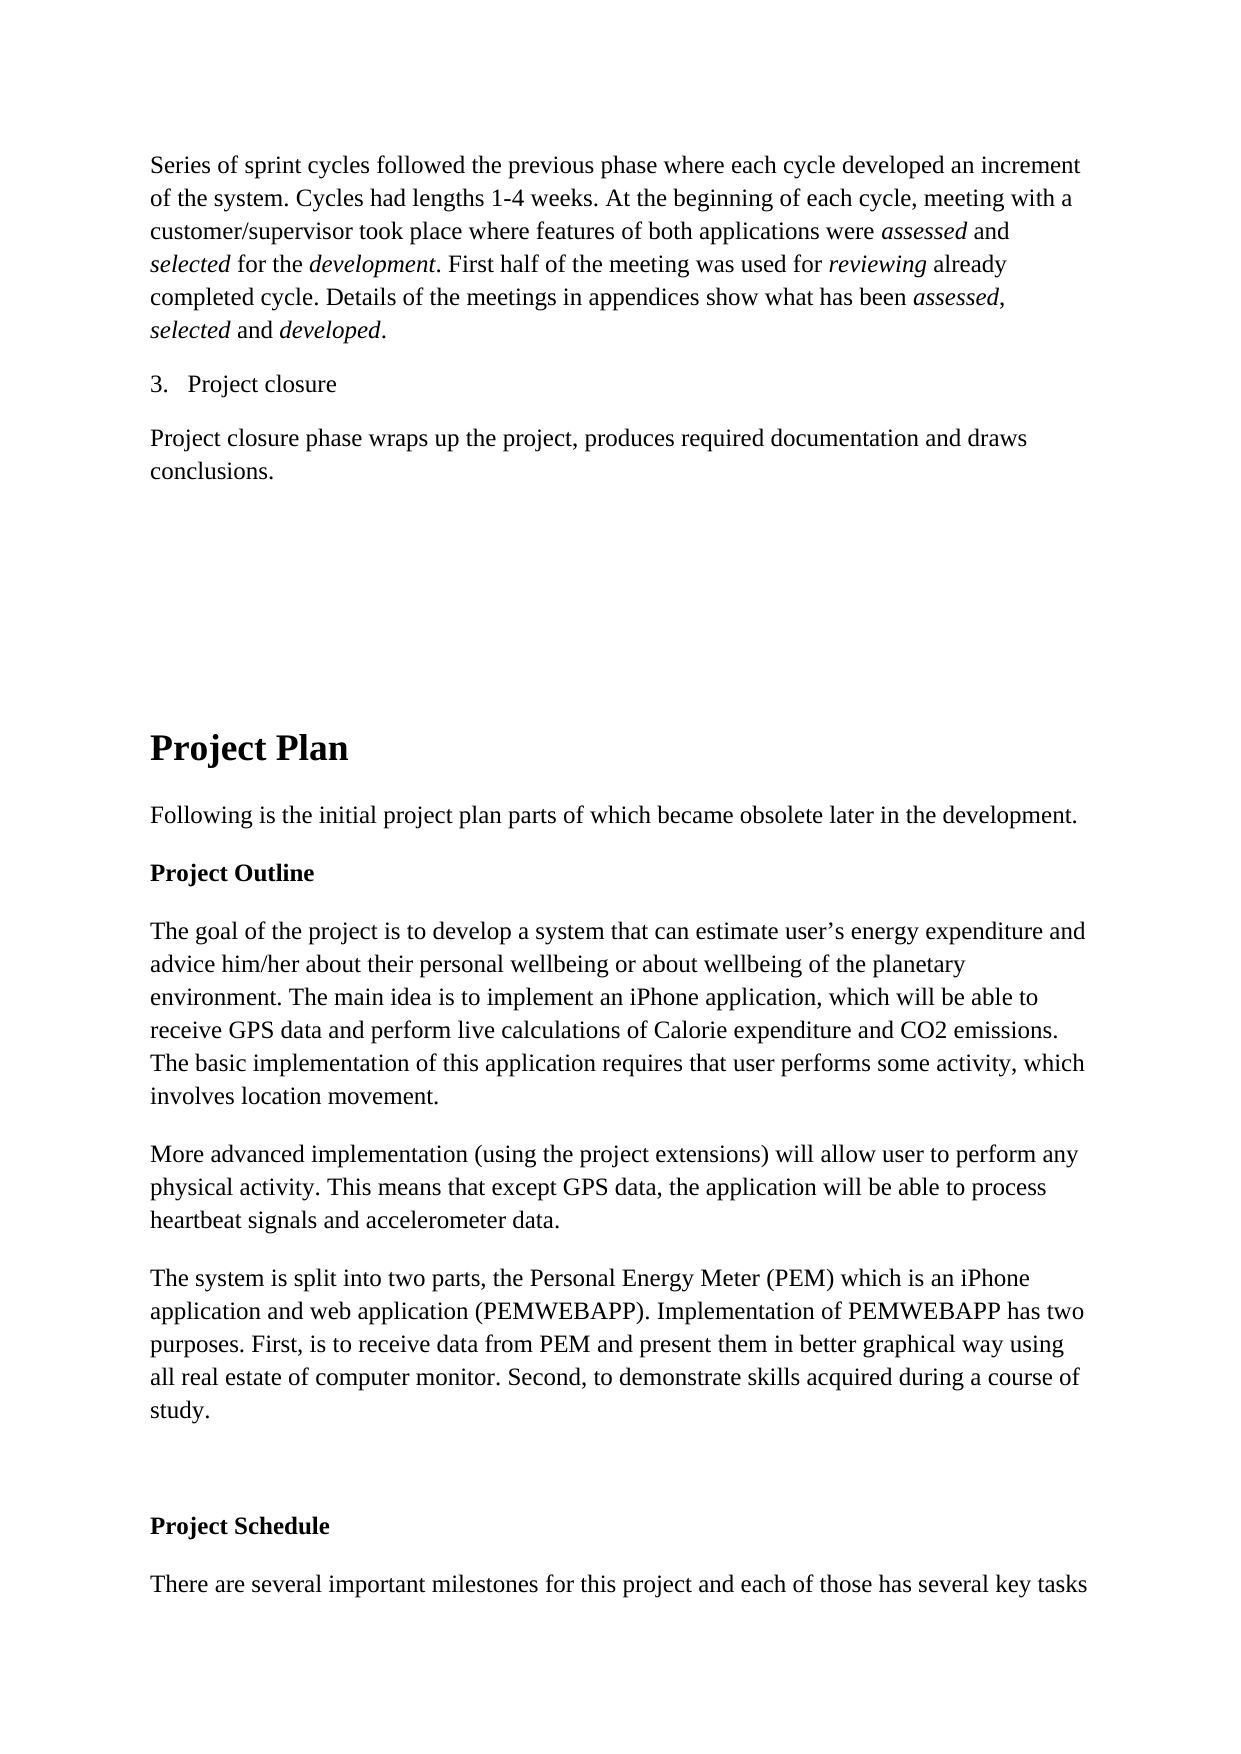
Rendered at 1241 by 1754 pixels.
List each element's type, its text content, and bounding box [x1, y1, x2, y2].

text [150, 1569, 1090, 1598]
list Project closure [150, 369, 1090, 398]
text The goal of the project is to develop a system that can estimate user’s energy expenditure and advice him/her about their personal wellbeing or about wellbeing of the planetary environment. The main idea is to implement an iPhone application, which will be able to receive GPS data and perform live calculations of Calorie expenditure and CO2 emissions. The basic implementation of this application requires that user performs some activity, which involves location movement. [150, 916, 1090, 1109]
text More advanced implementation (using the project extensions) will allow user to perform any physical activity. This means that except GPS data, the application will be able to process heartbeat signals and accelerometer data. [150, 1139, 1090, 1234]
text Project closure phase wraps up the project, produces required documentation and draws conclusions. [150, 423, 1090, 484]
text Project Schedule [150, 1511, 1090, 1540]
text Project Plan [150, 725, 1090, 768]
text The system is split into two parts, the Personal Energy Meter (PEM) which is an iPhone application and web application (PEMWEBAPP). Implementation of PEMWEBAPP has two purposes. First, is to receive data from PEM and present them in better graphical way using all real estate of computer monitor. Second, to demonstrate skills acquired during a course of study. [150, 1263, 1090, 1424]
text Project Outline [150, 858, 1090, 886]
text Series of sprint cycles followed the previous phase where each cycle developed an increment of the system. Cycles had lengths 1-4 weeks. At the beginning of each cycle, meeting with a customer/supervisor took place where features of both applications were assessed and selected for the development. First half of the meeting was used for reviewing already completed cycle. Details of the meetings in appendices show what has been assessed, selected and developed. [150, 150, 1090, 344]
text Following is the initial project plan parts of which became obsolete later in the development. [150, 800, 1090, 828]
